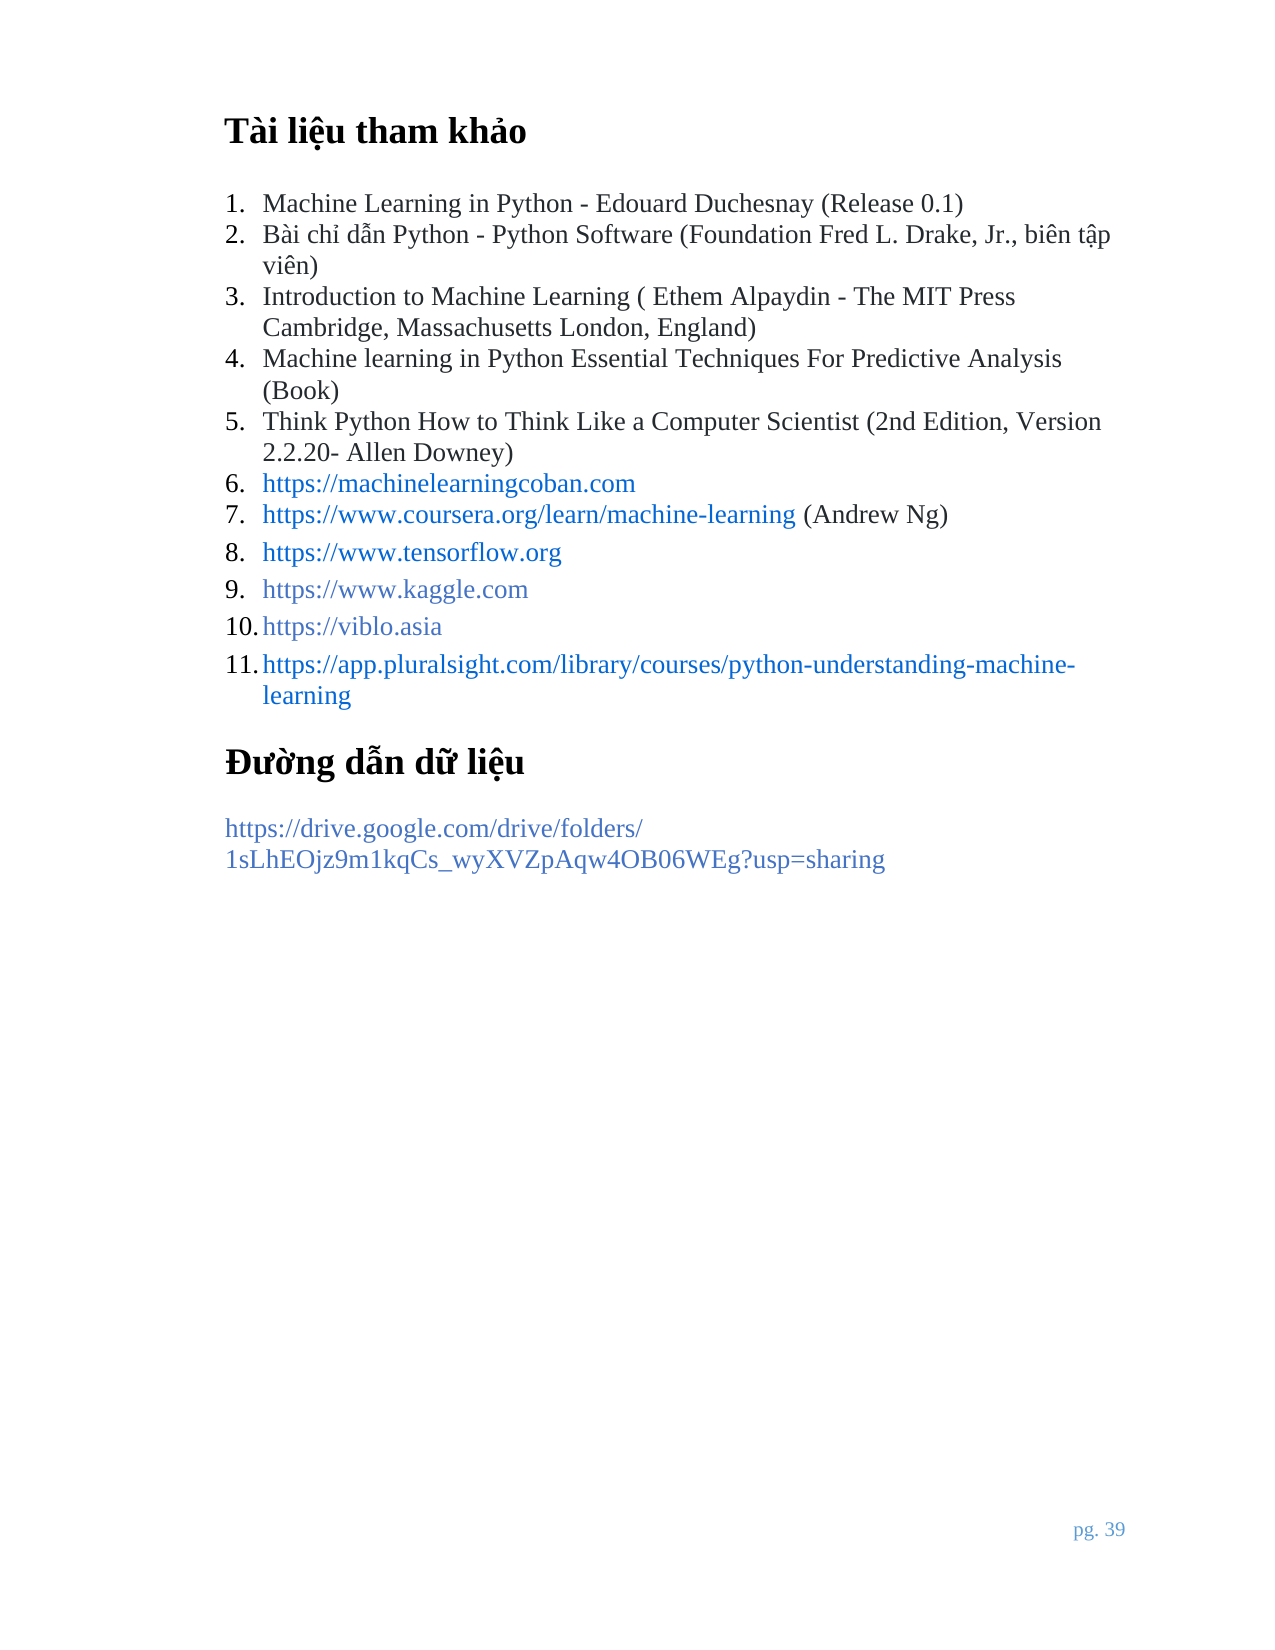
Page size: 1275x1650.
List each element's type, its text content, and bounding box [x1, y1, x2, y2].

list Introduction to Machine Learning ( Ethem Alpaydin - The MIT Press Cambridge, Massachusetts London, England) [225, 280, 1125, 343]
list https://app.pluralsight.com/library/courses/python-understanding-machine-learning [225, 648, 1125, 710]
list https://www.tensorflow.org [225, 536, 1125, 567]
subtitle Tài liệu tham khảo [224, 108, 1125, 151]
list Machine Learning in Python - Edouard Duchesnay (Release 0.1) [225, 187, 1125, 218]
list https://www.kaggle.com [225, 573, 1125, 604]
list https://viblo.asia [225, 611, 1125, 642]
list Machine learning in Python Essential Techniques For Predictive Analysis (Book) [225, 343, 1125, 405]
text Đường dẫn dữ liệu [225, 739, 1125, 782]
list https://www.coursera.org/learn/machine-learning (Andrew Ng) [225, 498, 1125, 529]
list Think Python How to Think Like a Computer Scientist (2nd Edition, Version 2.2.20- Allen Downey) [225, 405, 1125, 467]
list Bài chỉ dẫn Python - Python Software (Foundation Fred L. Drake, Jr., biên tập viên) [225, 218, 1125, 280]
text https://drive.google.com/drive/folders/1sLhEOjz9m1kqCs_wyXVZpAqw4OB06WEg?usp=sharing [225, 812, 1125, 874]
list https://machinelearningcoban.com [225, 467, 1125, 498]
